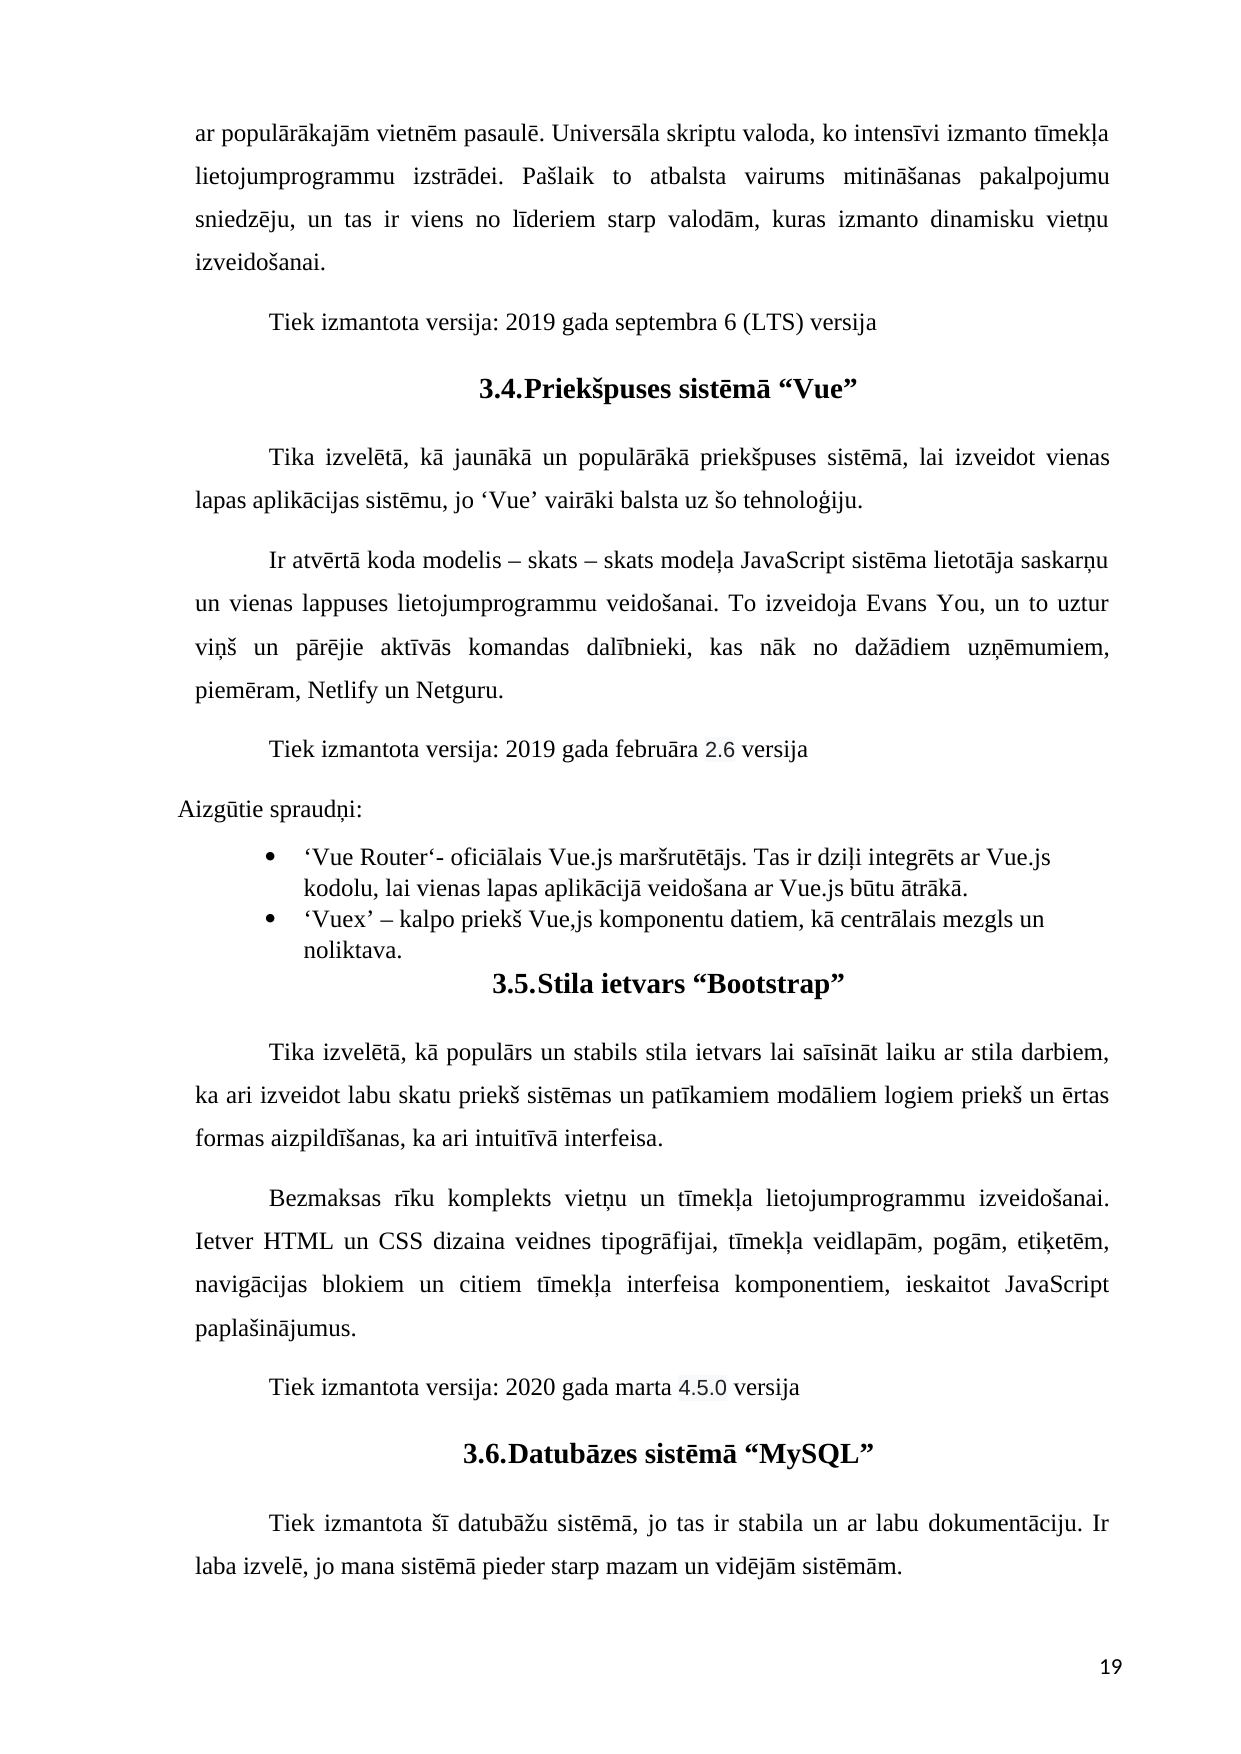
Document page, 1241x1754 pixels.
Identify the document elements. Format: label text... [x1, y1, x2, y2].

list Datubāzes sistēmā “MySQL” [215, 1436, 1122, 1470]
text Bezmaksas rīku komplekts vietņu un tīmekļa lietojumprogrammu izveidošanai. Ietver HTML un CSS dizaina veidnes tipogrāfijai, tīmekļa veidlapām, pogām, etiķetēm, navigācijas blokiem un citiem tīmekļa interfeisa komponentiem, ieskaitot JavaScript paplašinājumus. [195, 1183, 1110, 1341]
text Tika izvelētā, kā populārs un stabils stila ietvars lai saīsināt laiku ar stila darbiem, ka ari izveidot labu skatu priekš sistēmas un patīkamiem modāliem logiem priekš un ērtas formas aizpildīšanas, ka ari intuitīvā interfeisa. [195, 1037, 1110, 1152]
text Tiek izmantota šī datubāžu sistēmā, jo tas ir stabila un ar labu dokumentāciju. Ir laba izvelē, jo mana sistēmā pieder starp mazam un vidējām sistēmām. [195, 1508, 1110, 1579]
list ‘Vuex’ – kalpo priekš Vue,js komponentu datiem, kā centrālais mezgls un noliktava. [266, 904, 1122, 964]
text Tiek izmantota versija: 2019 gada februāra 2.6 versija [195, 734, 1110, 763]
text Ir atvērtā koda modelis – skats – skats modeļa JavaScript sistēma lietotāja saskarņu un vienas lappuses lietojumprogrammu veidošanai. To izveidoja Evans You, un to uztur viņš un pārējie aktīvās komandas dalībnieki, kas nāk no dažādiem uzņēmumiem, piemēram, Netlify un Netguru. [195, 545, 1110, 703]
list Stila ietvars “Bootstrap” [215, 966, 1122, 1000]
text Tiek izmantota versija: 2019 gada septembra 6 (LTS) versija [195, 307, 1110, 336]
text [195, 118, 1110, 276]
text Tiek izmantota versija: 2020 gada marta 4.5.0 versija [195, 1372, 1110, 1401]
list Priekšpuses sistēmā “Vue” [215, 371, 1122, 405]
text Tika izvelētā, kā jaunākā un populārākā priekšpuses sistēmā, lai izveidot vienas lapas aplikācijas sistēmu, jo ‘Vue’ vairāki balsta uz šo tehnoloģiju. [195, 442, 1110, 514]
text Aizgūtie spraudņi: [177, 794, 1122, 823]
list ‘Vue Router‘- oficiālais Vue.js maršrutētājs. Tas ir dziļi integrēts ar Vue.js kodolu, lai vienas lapas aplikācijā veidošana ar Vue.js būtu ātrākā. [266, 842, 1122, 902]
